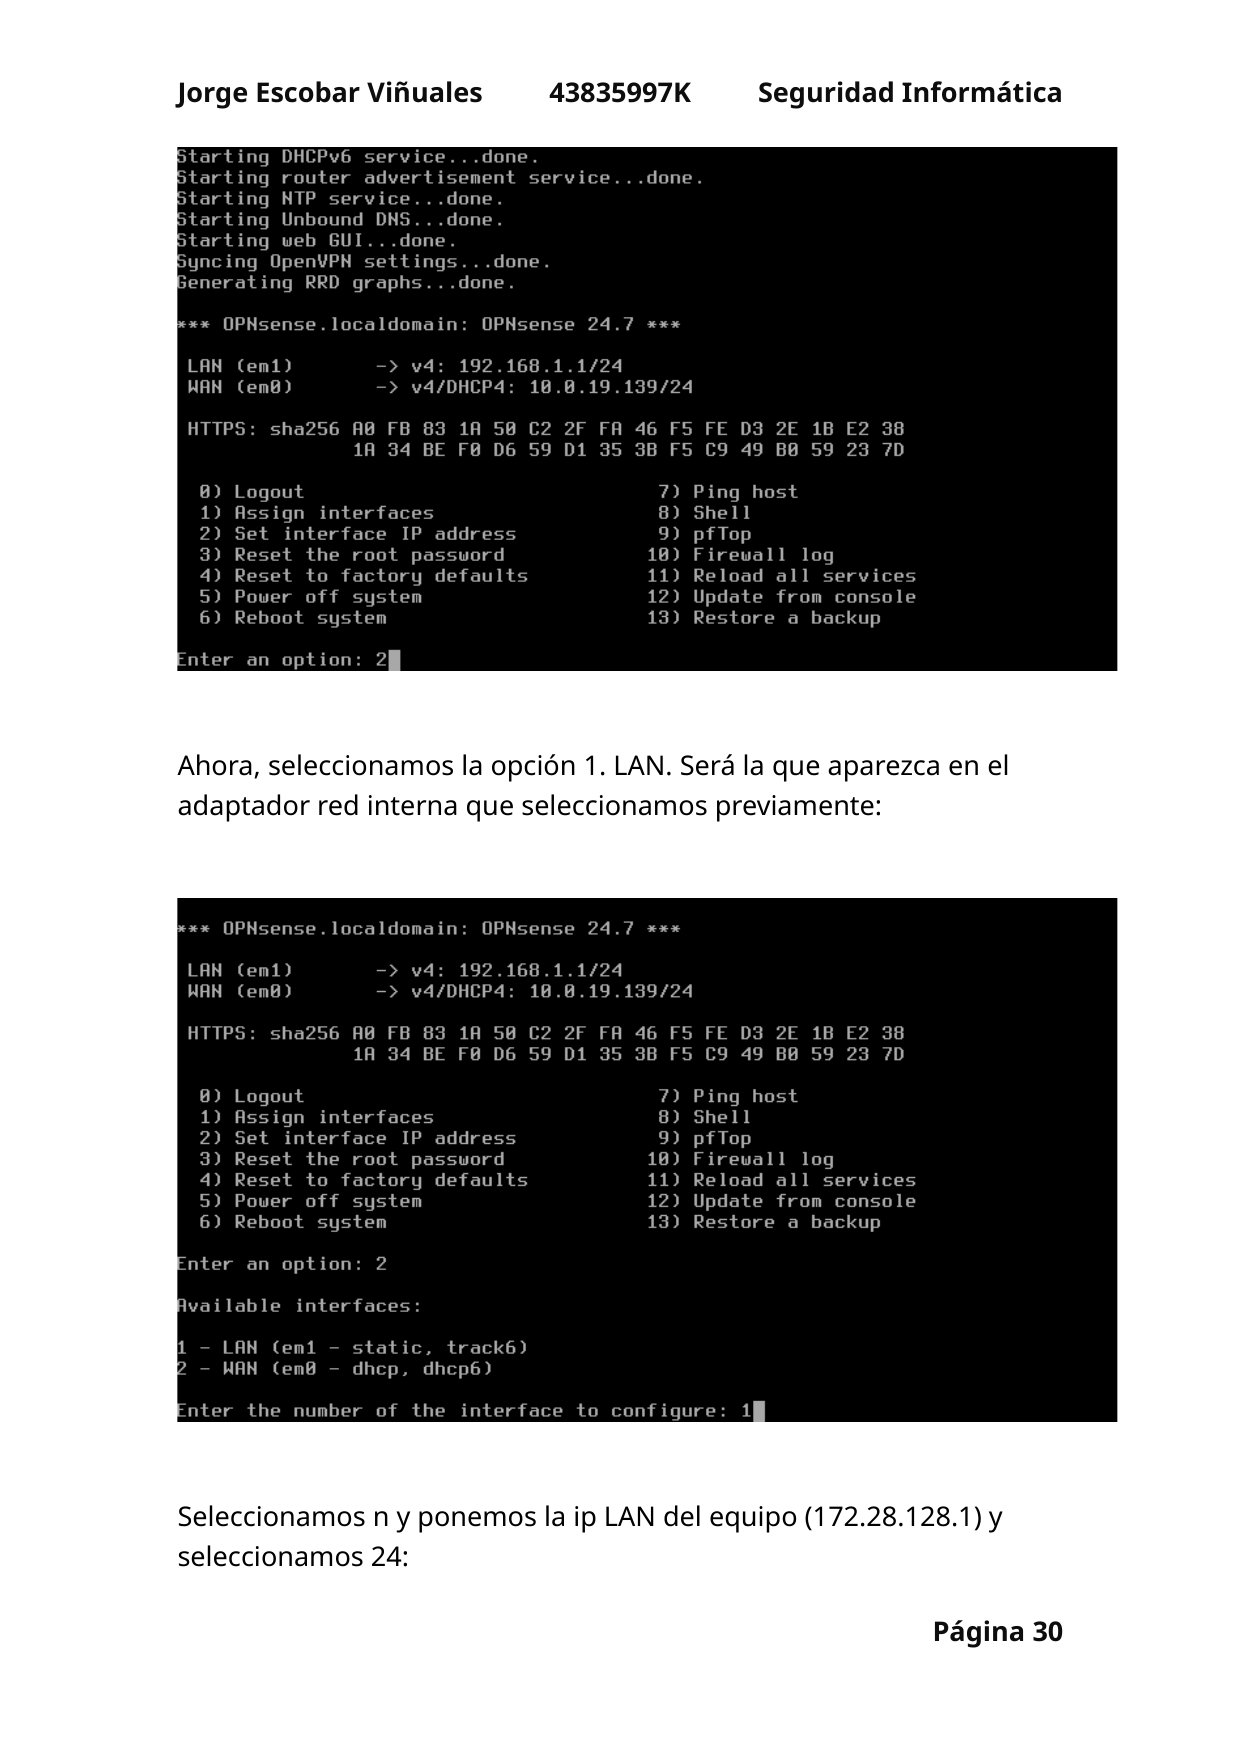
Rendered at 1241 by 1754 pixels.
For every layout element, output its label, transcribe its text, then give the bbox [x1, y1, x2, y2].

text Ahora, seleccionamos la opción 1. LAN. Será la que aparezca en el adaptador red interna que seleccionamos previamente: [177, 746, 1063, 823]
picture [177, 898, 1118, 1422]
text Seleccionamos n y ponemos la ip LAN del equipo (172.28.128.1) y seleccionamos 24: [177, 1497, 1063, 1574]
picture [177, 147, 1118, 671]
